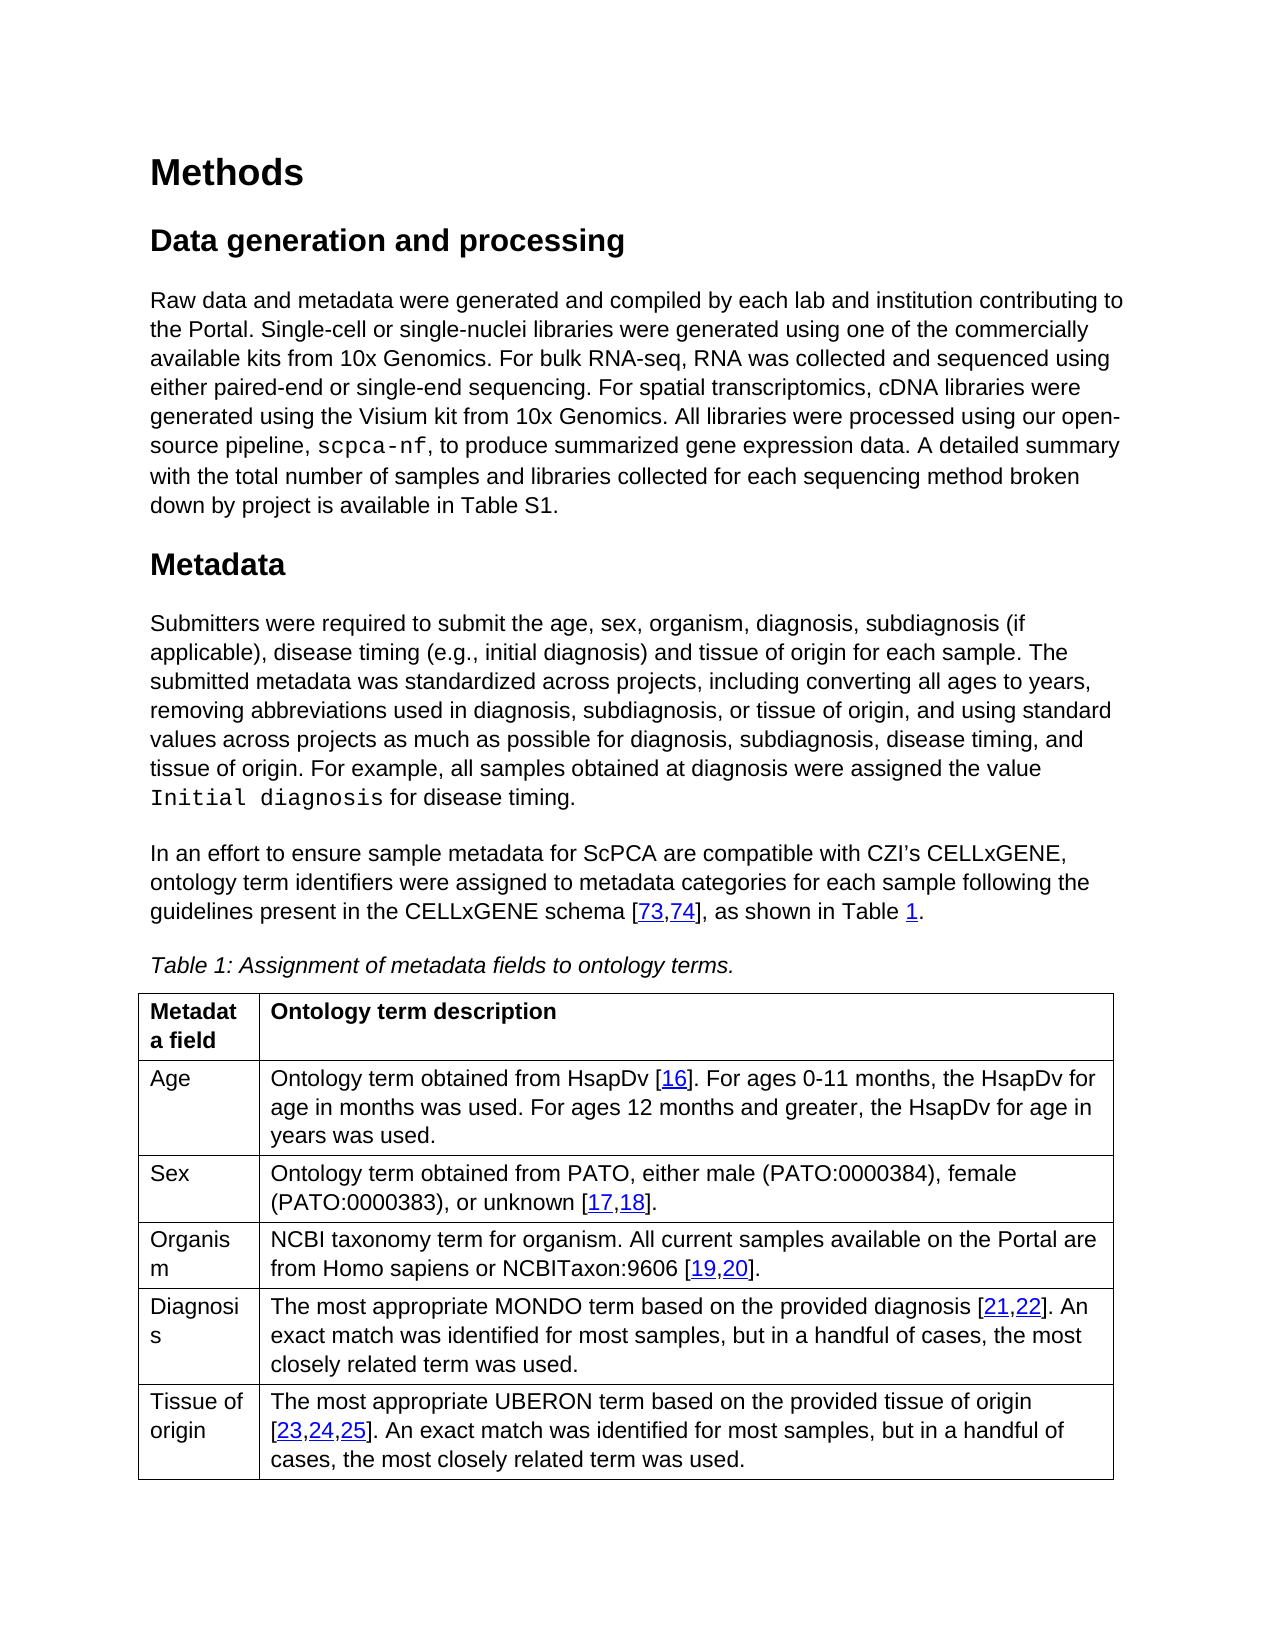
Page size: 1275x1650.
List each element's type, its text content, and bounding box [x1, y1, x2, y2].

text Table 1: Assignment of metadata fields to ontology terms. [150, 952, 1125, 978]
table_cell NCBI taxonomy term for organism. All current samples available on the Portal are from Homo sapiens or NCBITaxon:9606 [19,20]. [260, 1223, 1113, 1288]
table_header Metadata field [139, 994, 259, 1060]
table_cell Sex [139, 1156, 259, 1222]
subtitle Metadata [150, 546, 1125, 581]
table_cell Organism [139, 1223, 259, 1288]
table_cell The most appropriate MONDO term based on the provided diagnosis [21,22]. An exact match was identified for most samples, but in a handful of cases, the most closely related term was used. [260, 1289, 1113, 1383]
table_cell Age [139, 1061, 259, 1155]
subtitle Data generation and processing [150, 222, 1125, 258]
text Submitters were required to submit the age, sex, organism, diagnosis, subdiagnosis (if applicable), disease timing (e.g., initial diagnosis) and tissue of origin for each sample. The submitted metadata was standardized across projects, including converting all ages to years, removing abbreviations used in diagnosis, subdiagnosis, or tissue of origin, and using standard values across projects as much as possible for diagnosis, subdiagnosis, disease timing, and tissue of origin. For example, all samples obtained at diagnosis were assigned the value Initial diagnosis for disease timing. [150, 610, 1125, 812]
table_cell Ontology term obtained from HsapDv [16]. For ages 0-11 months, the HsapDv for age in months was used. For ages 12 months and greater, the HsapDv for age in years was used. [260, 1061, 1113, 1155]
table_cell Ontology term obtained from PATO, either male (PATO:0000384), female (PATO:0000383), or unknown [17,18]. [260, 1156, 1113, 1222]
text Raw data and metadata were generated and compiled by each lab and institution contributing to the Portal. Single-cell or single-nuclei libraries were generated using one of the commercially available kits from 10x Genomics. For bulk RNA-seq, RNA was collected and sequenced using either paired-end or single-end sequencing. For spatial transcriptomics, cDNA libraries were generated using the Visium kit from 10x Genomics. All libraries were processed using our open-source pipeline, scpca-nf, to produce summarized gene expression data. A detailed summary with the total number of samples and libraries collected for each sequencing method broken down by project is available in Table S1. [150, 287, 1125, 518]
table_cell Tissue of origin [139, 1385, 259, 1479]
text In an effort to ensure sample metadata for ScPCA are compatible with CZI’s CELLxGENE, ontology term identifiers were assigned to metadata categories for each sample following the guidelines present in the CELLxGENE schema [73,74], as shown in Table 1. [150, 840, 1125, 924]
table_cell Diagnosis [139, 1289, 259, 1383]
subtitle Methods [150, 150, 1125, 193]
table_header Ontology term description [260, 994, 1113, 1060]
table_cell The most appropriate UBERON term based on the provided tissue of origin [23,24,25]. An exact match was identified for most samples, but in a handful of cases, the most closely related term was used. [260, 1385, 1113, 1479]
